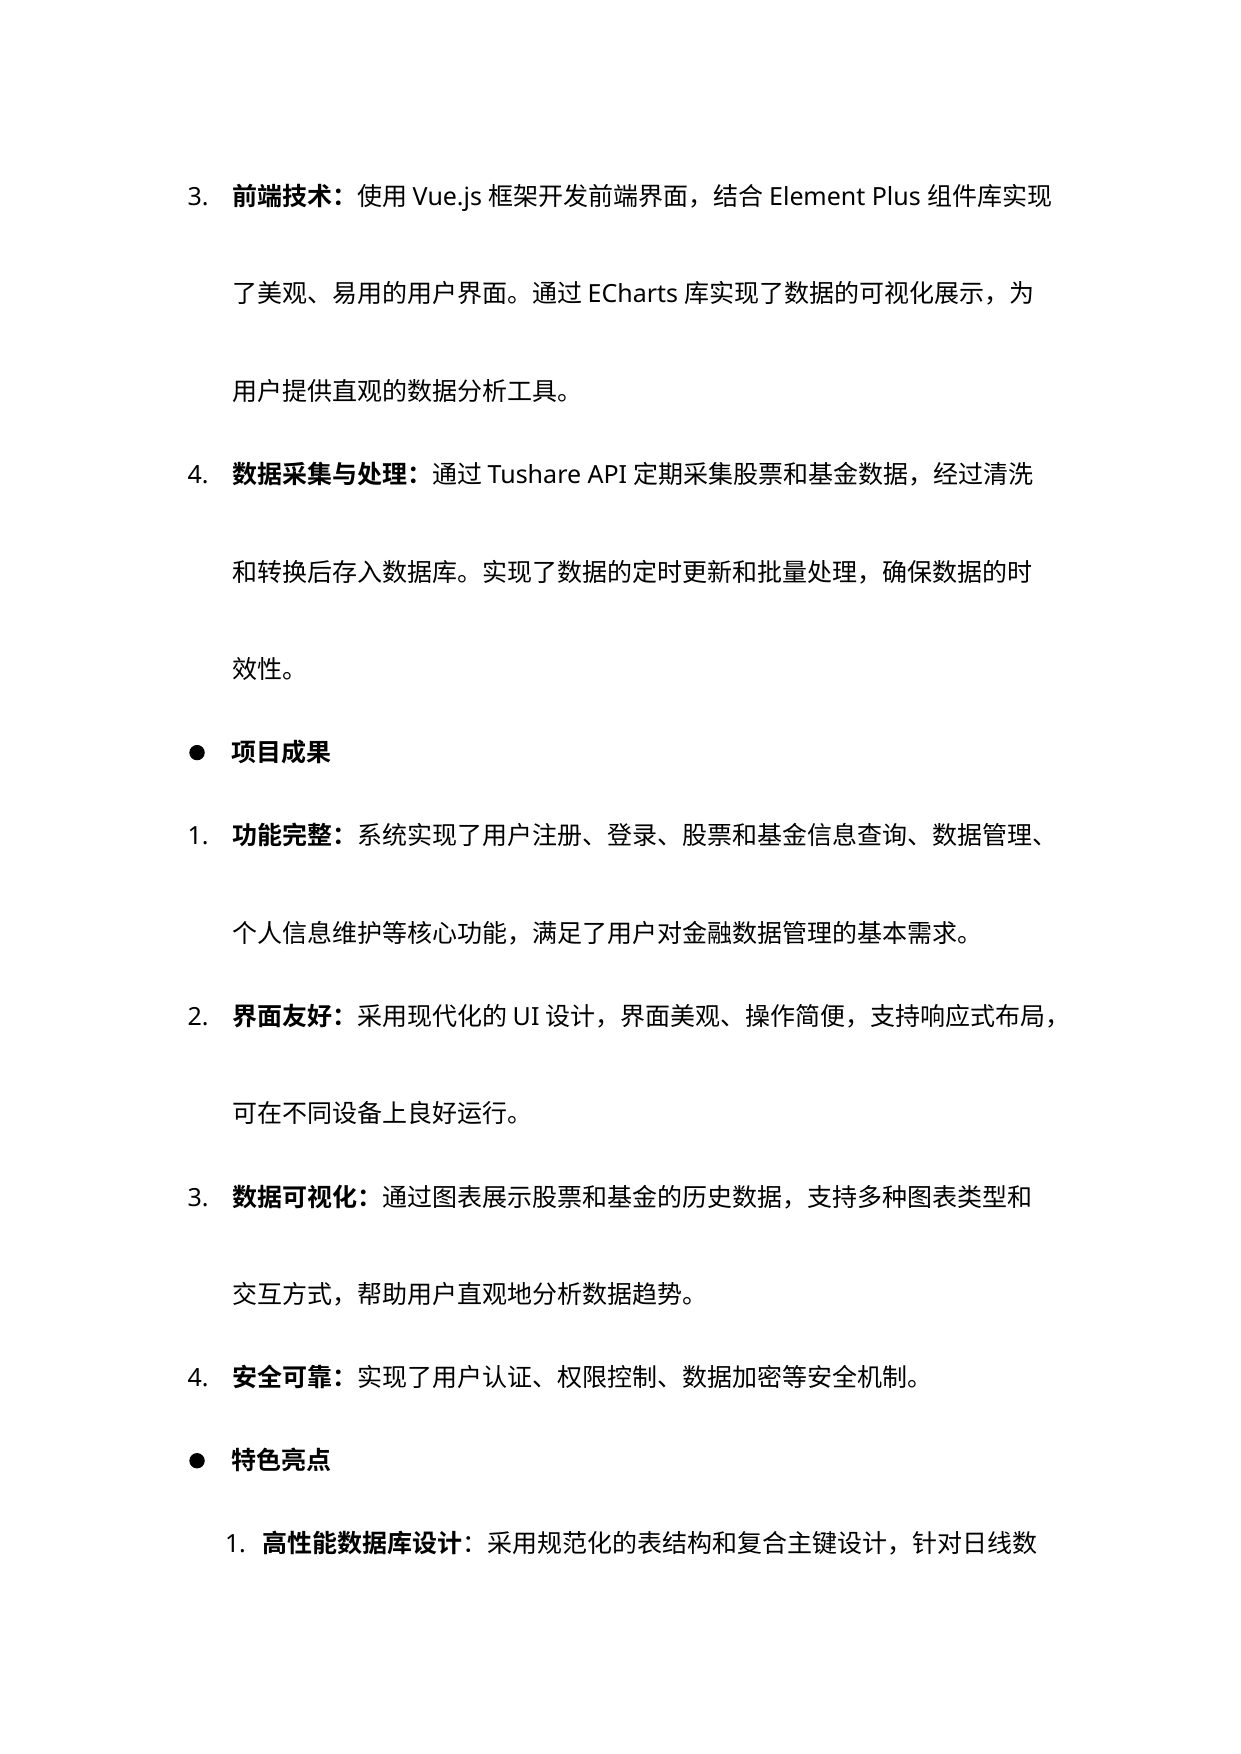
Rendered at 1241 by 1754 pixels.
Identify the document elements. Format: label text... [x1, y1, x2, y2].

list 功能完整：系统实现了用户注册、登录、股票和基金信息查询、数据管理、个人信息维护等核心功能，满足了用户对金融数据管理的基本需求。 [187, 801, 1053, 964]
list 特色亮点 [187, 1426, 1053, 1491]
list 项目成果 [187, 718, 1053, 783]
list 界面友好：采用现代化的 UI 设计，界面美观、操作简便，支持响应式布局，可在不同设备上良好运行。 [187, 982, 1053, 1144]
list 数据可视化：通过图表展示股票和基金的历史数据，支持多种图表类型和交互方式，帮助用户直观地分析数据趋势。 [187, 1163, 1053, 1325]
list 安全可靠：实现了用户认证、权限控制、数据加密等安全机制。 [187, 1343, 1053, 1408]
list 前端技术：使用 Vue.js 框架开发前端界面，结合 Element Plus 组件库实现了美观、易用的用户界面。通过 ECharts 库实现了数据的可视化展示，为用户提供直观的数据分析工具。 [187, 162, 1053, 422]
list 数据采集与处理：通过 Tushare API 定期采集股票和基金数据，经过清洗和转换后存入数据库。实现了数据的定时更新和批量处理，确保数据的时效性。 [187, 440, 1053, 700]
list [225, 1509, 1053, 1574]
